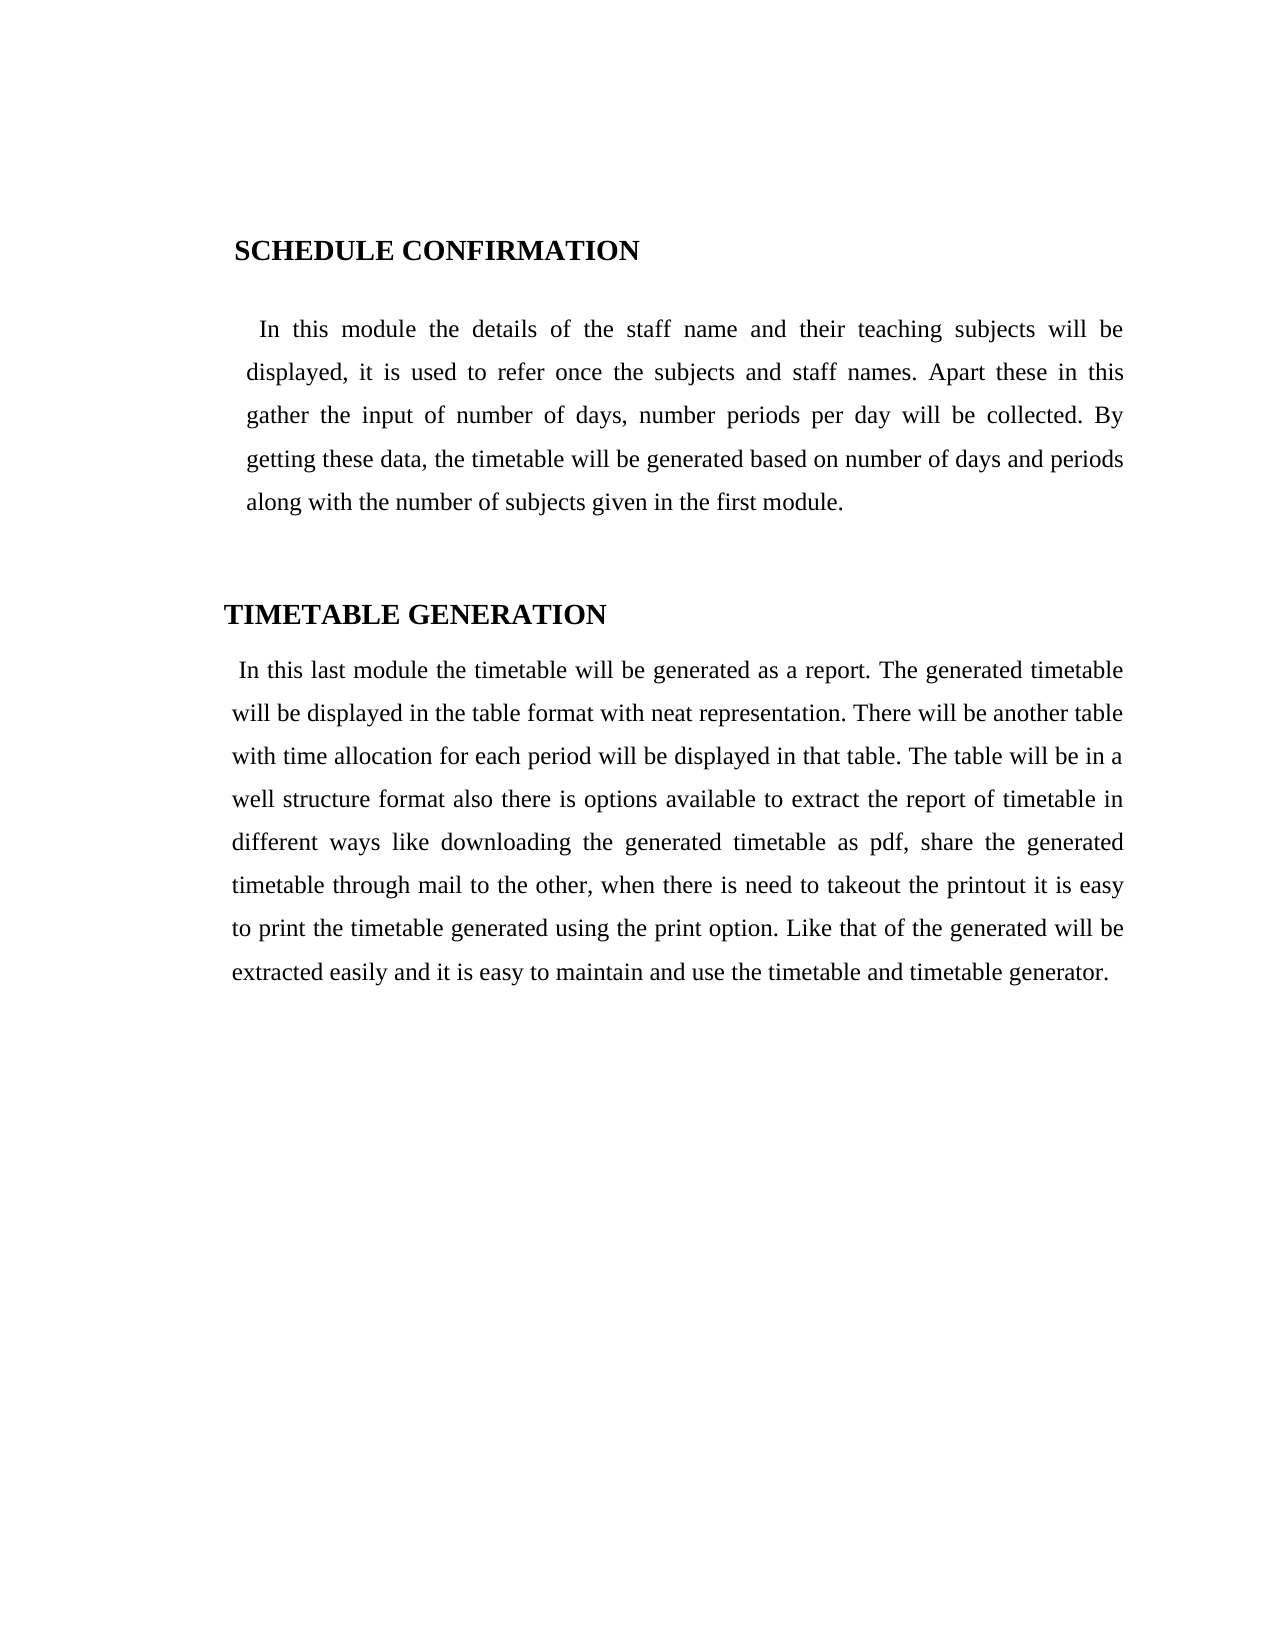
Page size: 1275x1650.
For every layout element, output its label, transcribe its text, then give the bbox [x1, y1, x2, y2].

text SCHEDULE CONFIRMATION [187, 233, 1125, 266]
text TIMETABLE GENERATION [187, 597, 1125, 631]
text In this module the details of the staff name and their teaching subjects will be displayed, it is used to refer once the subjects and staff names. Apart these in this gather the input of number of days, number periods per day will be collected. By getting these data, the timetable will be generated based on number of days and periods along with the number of subjects given in the first module. [246, 314, 1125, 516]
text In this last module the timetable will be generated as a report. The generated timetable will be displayed in the table format with neat representation. There will be another table with time allocation for each period will be displayed in that table. The table will be in a well structure format also there is options available to extract the report of timetable in different ways like downloading the generated timetable as pdf, share the generated timetable through mail to the other, when there is need to takeout the printout it is easy to print the timetable generated using the print option. Like that of the generated will be extracted easily and it is easy to maintain and use the timetable and timetable generator. [232, 655, 1125, 985]
